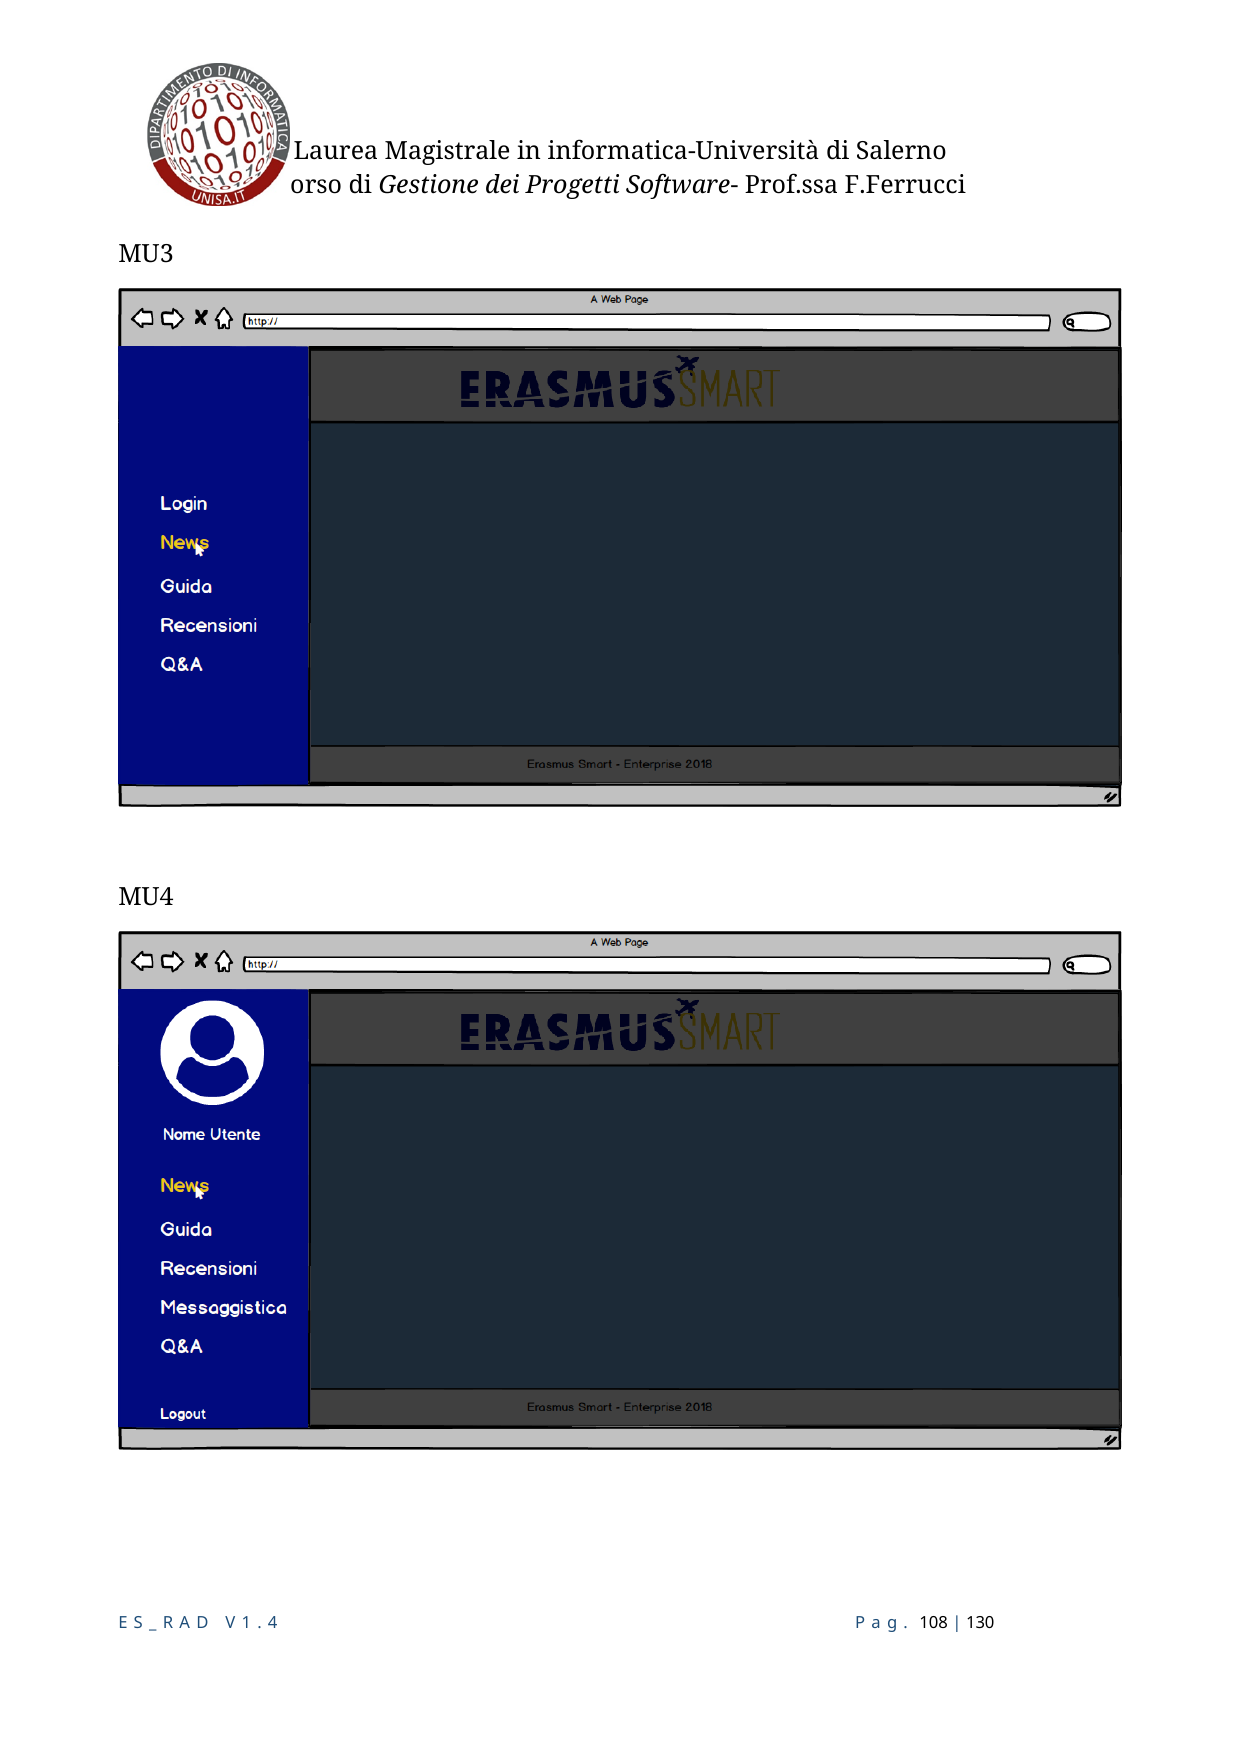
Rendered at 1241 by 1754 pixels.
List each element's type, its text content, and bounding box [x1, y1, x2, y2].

picture [118, 931, 1122, 1450]
picture [118, 288, 1122, 807]
text MU3 [118, 235, 1122, 269]
picture [147, 63, 290, 206]
text MU4 [118, 878, 1122, 912]
